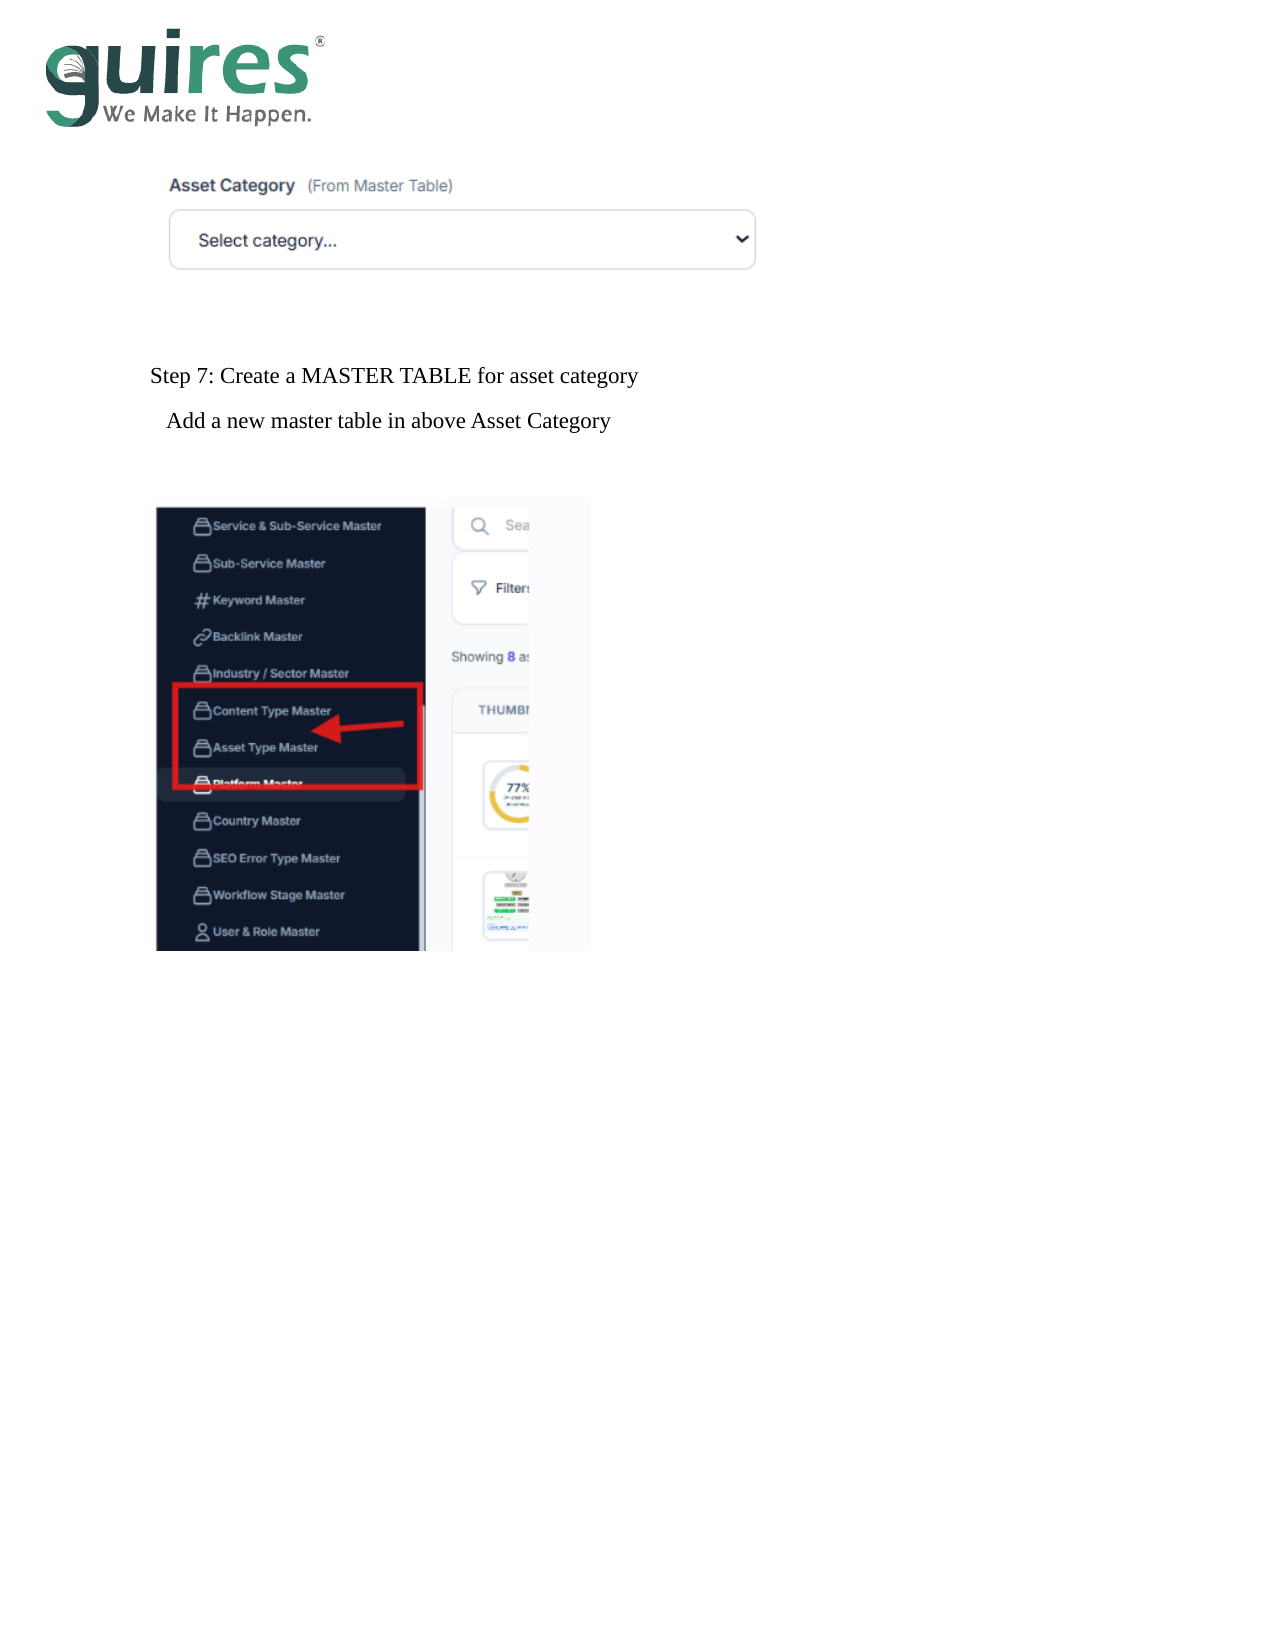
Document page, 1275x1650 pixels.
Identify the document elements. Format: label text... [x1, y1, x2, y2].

text Step 7: Create a MASTER TABLE for asset category [150, 362, 1125, 388]
picture [45, 28, 325, 127]
picture [150, 497, 592, 951]
picture [150, 150, 788, 298]
text Add a new master table in above Asset Category [150, 407, 1125, 433]
